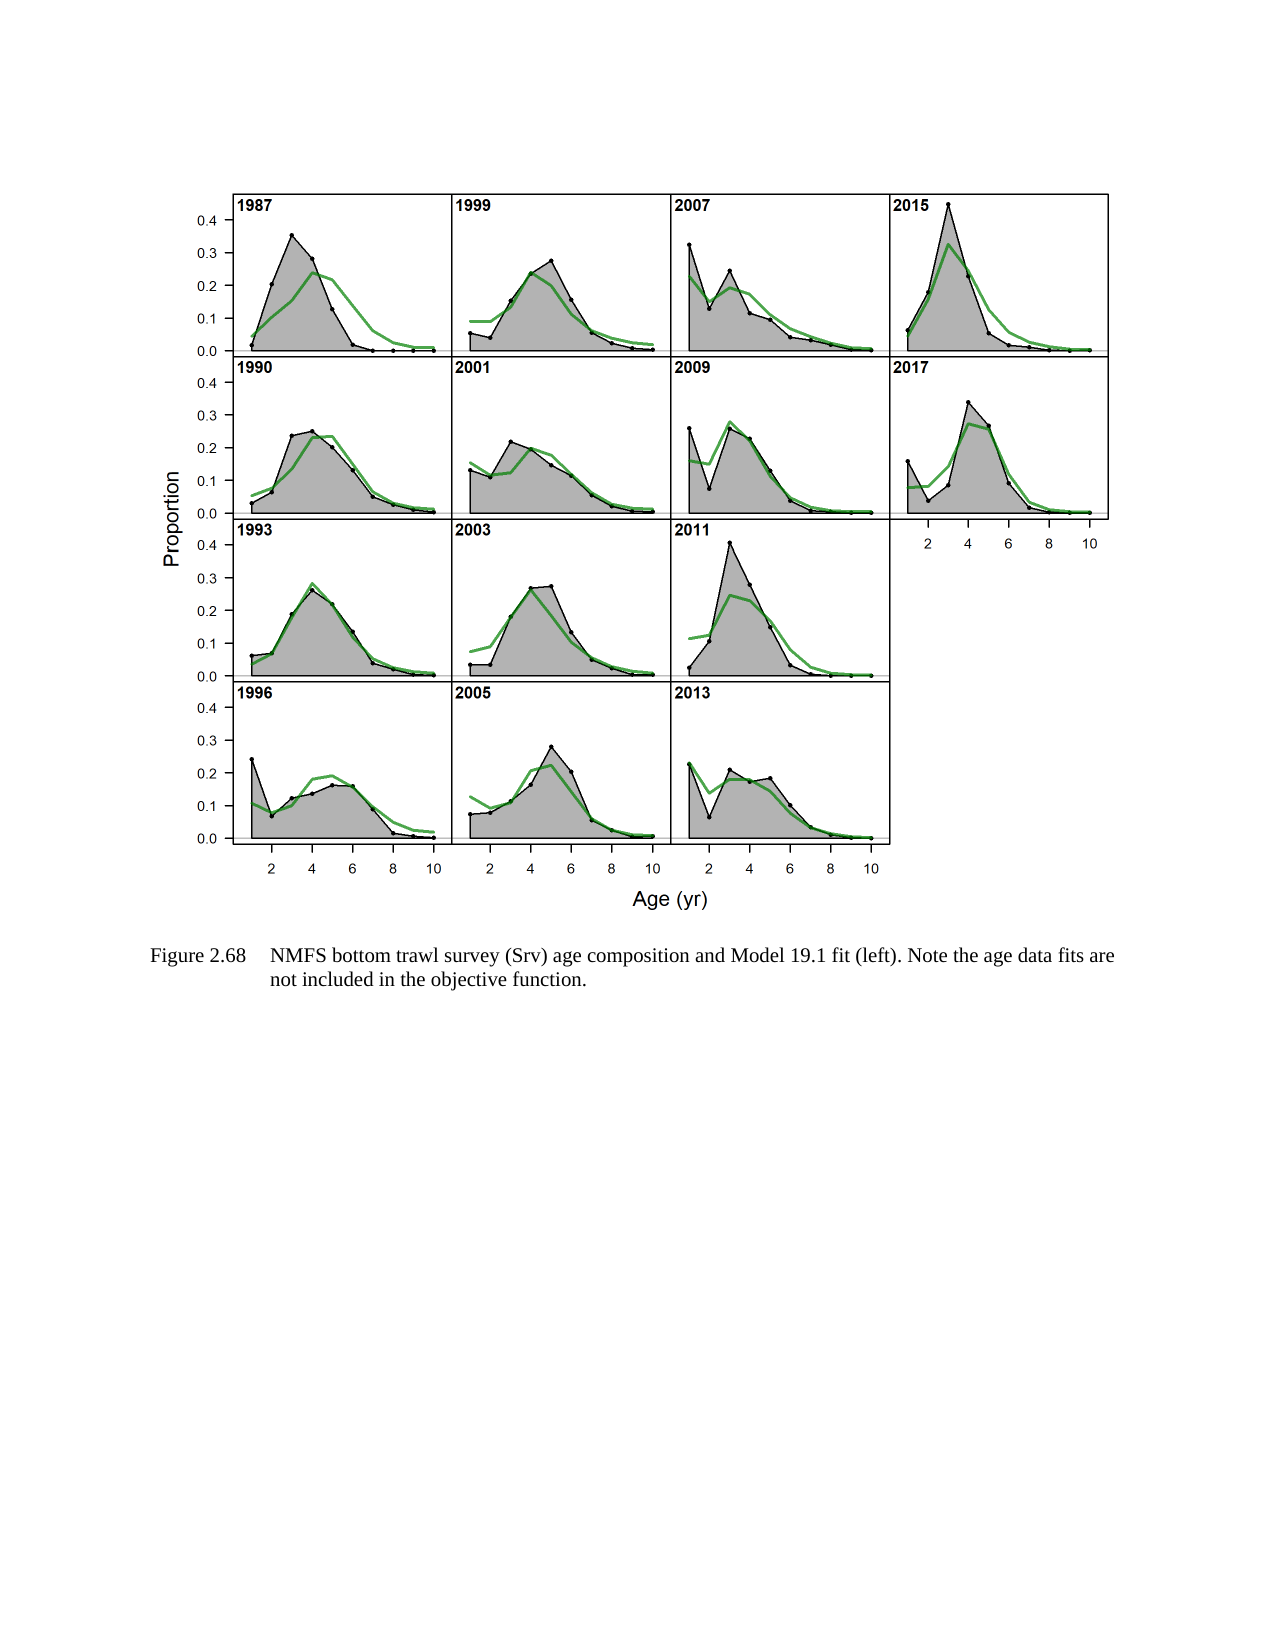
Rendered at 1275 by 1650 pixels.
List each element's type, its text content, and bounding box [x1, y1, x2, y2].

picture [150, 176, 1125, 927]
